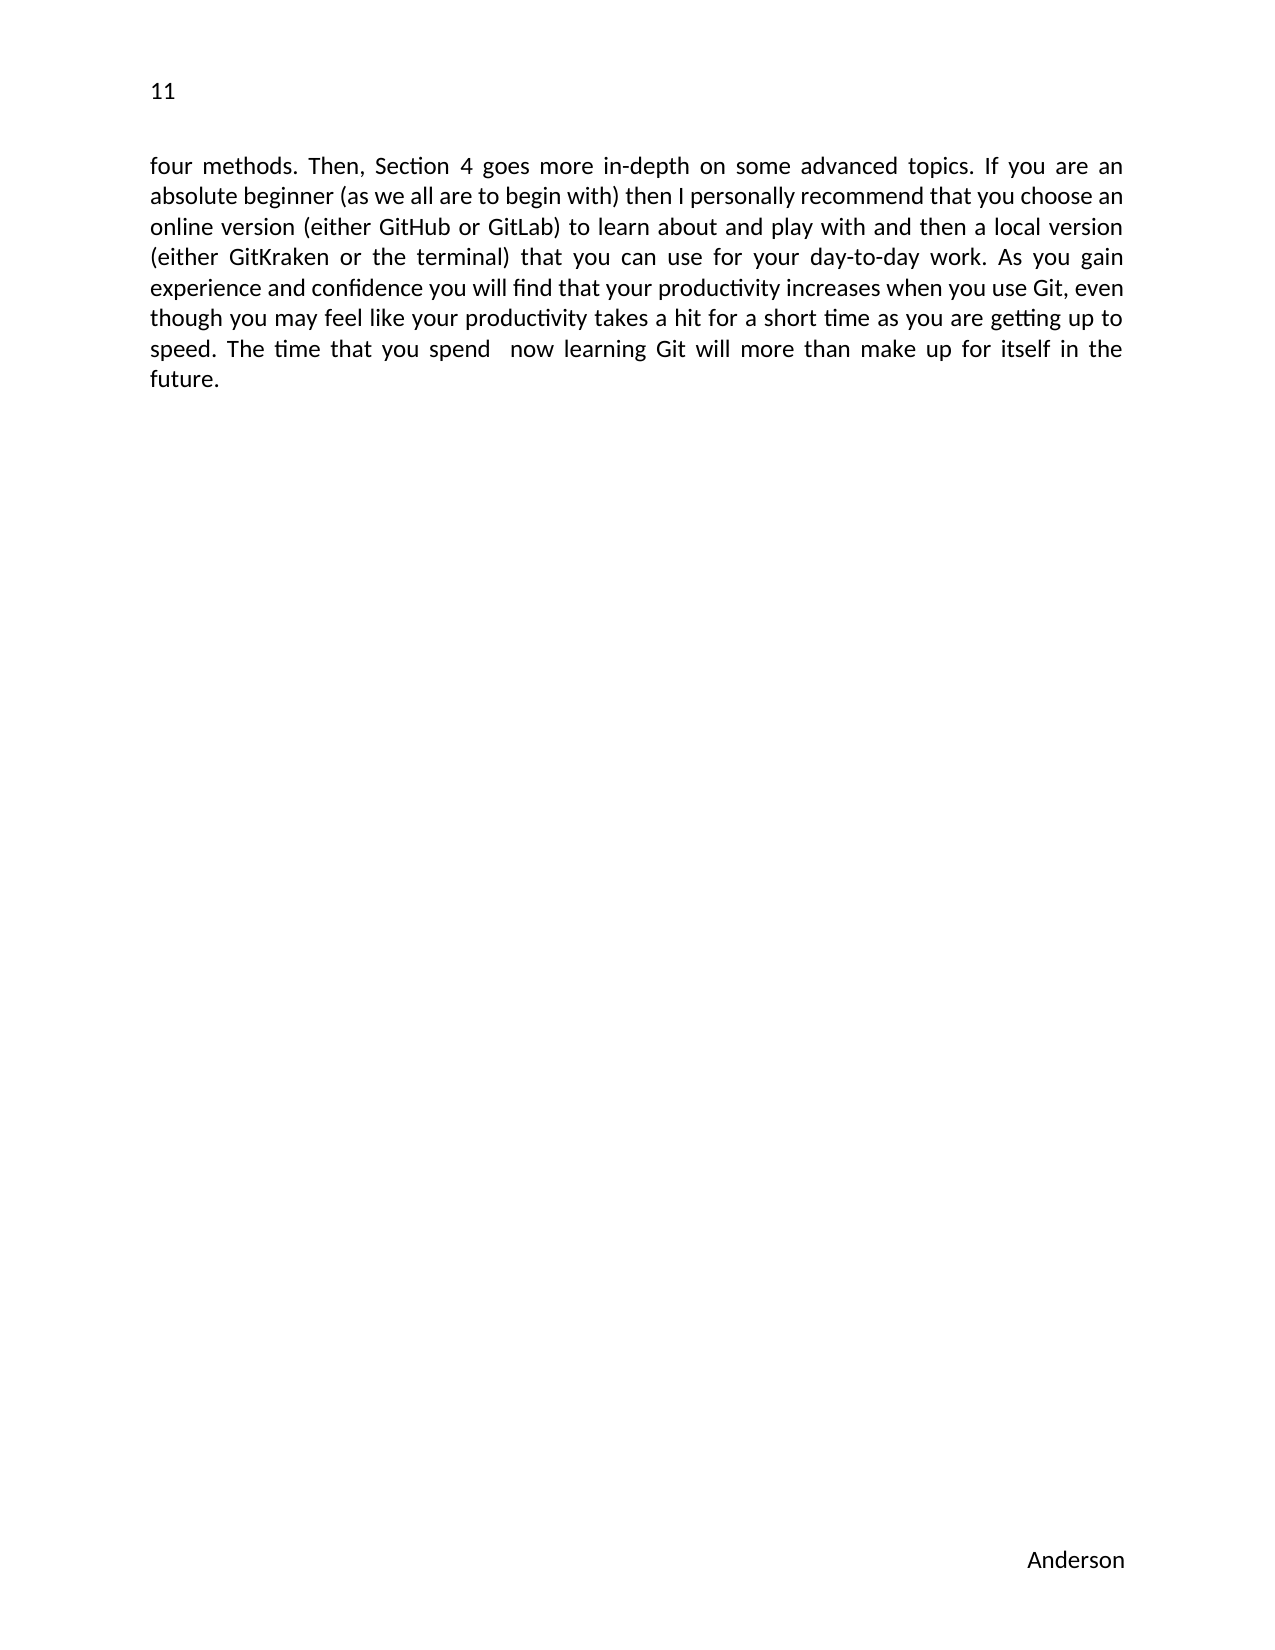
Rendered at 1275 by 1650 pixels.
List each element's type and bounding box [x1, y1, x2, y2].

text [150, 150, 1125, 394]
